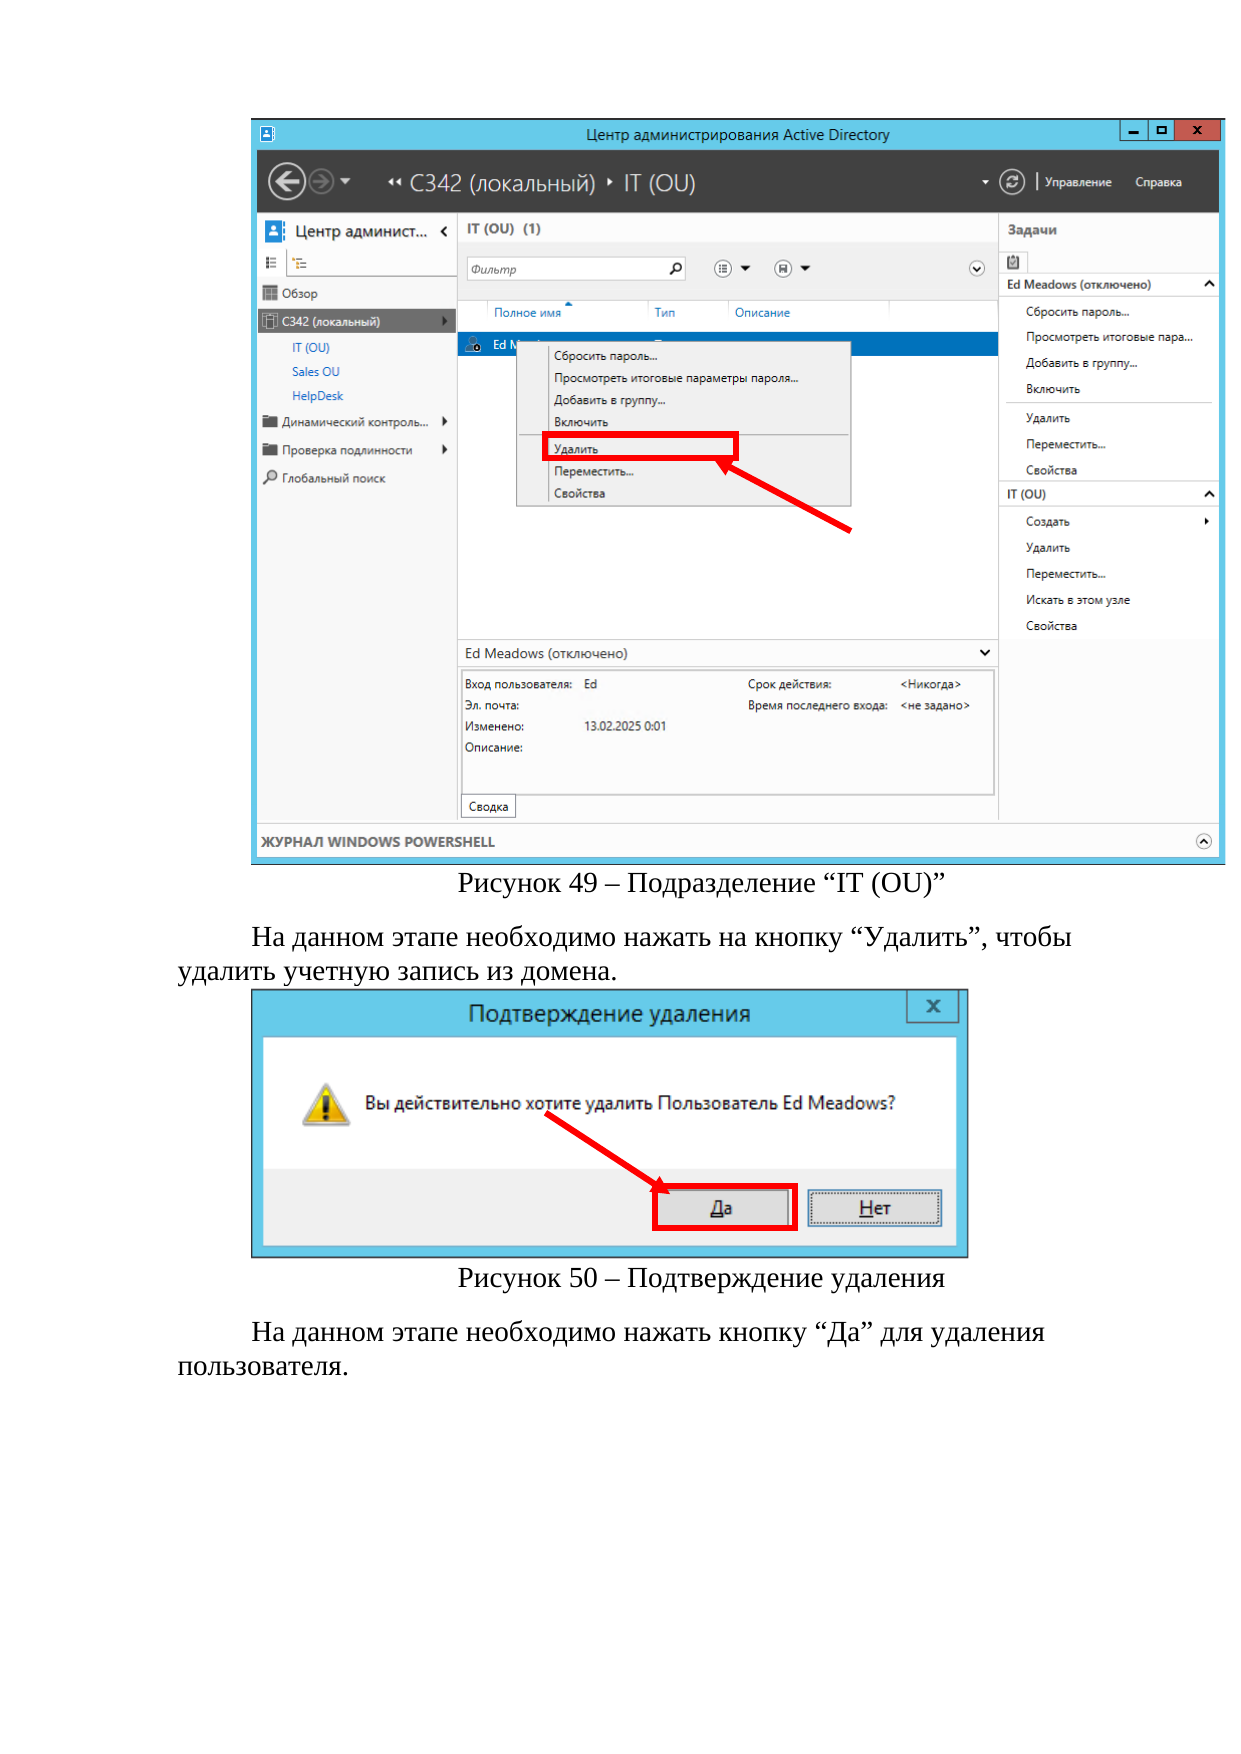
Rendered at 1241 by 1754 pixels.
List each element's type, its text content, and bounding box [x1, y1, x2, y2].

picture [251, 986, 969, 1260]
text На данном этапе необходимо нажать на кнопку “Удалить”, чтобы удалить учетную запись из домена. [177, 919, 1152, 986]
text Рисунок 50 – Подтверждение удаления [177, 1260, 1152, 1293]
picture [251, 118, 1226, 865]
text На данном этапе необходимо нажать кнопку “Да” для удаления пользователя. [177, 1314, 1152, 1381]
text Рисунок 49 – Подразделение “IT (OU)” [177, 865, 1152, 898]
